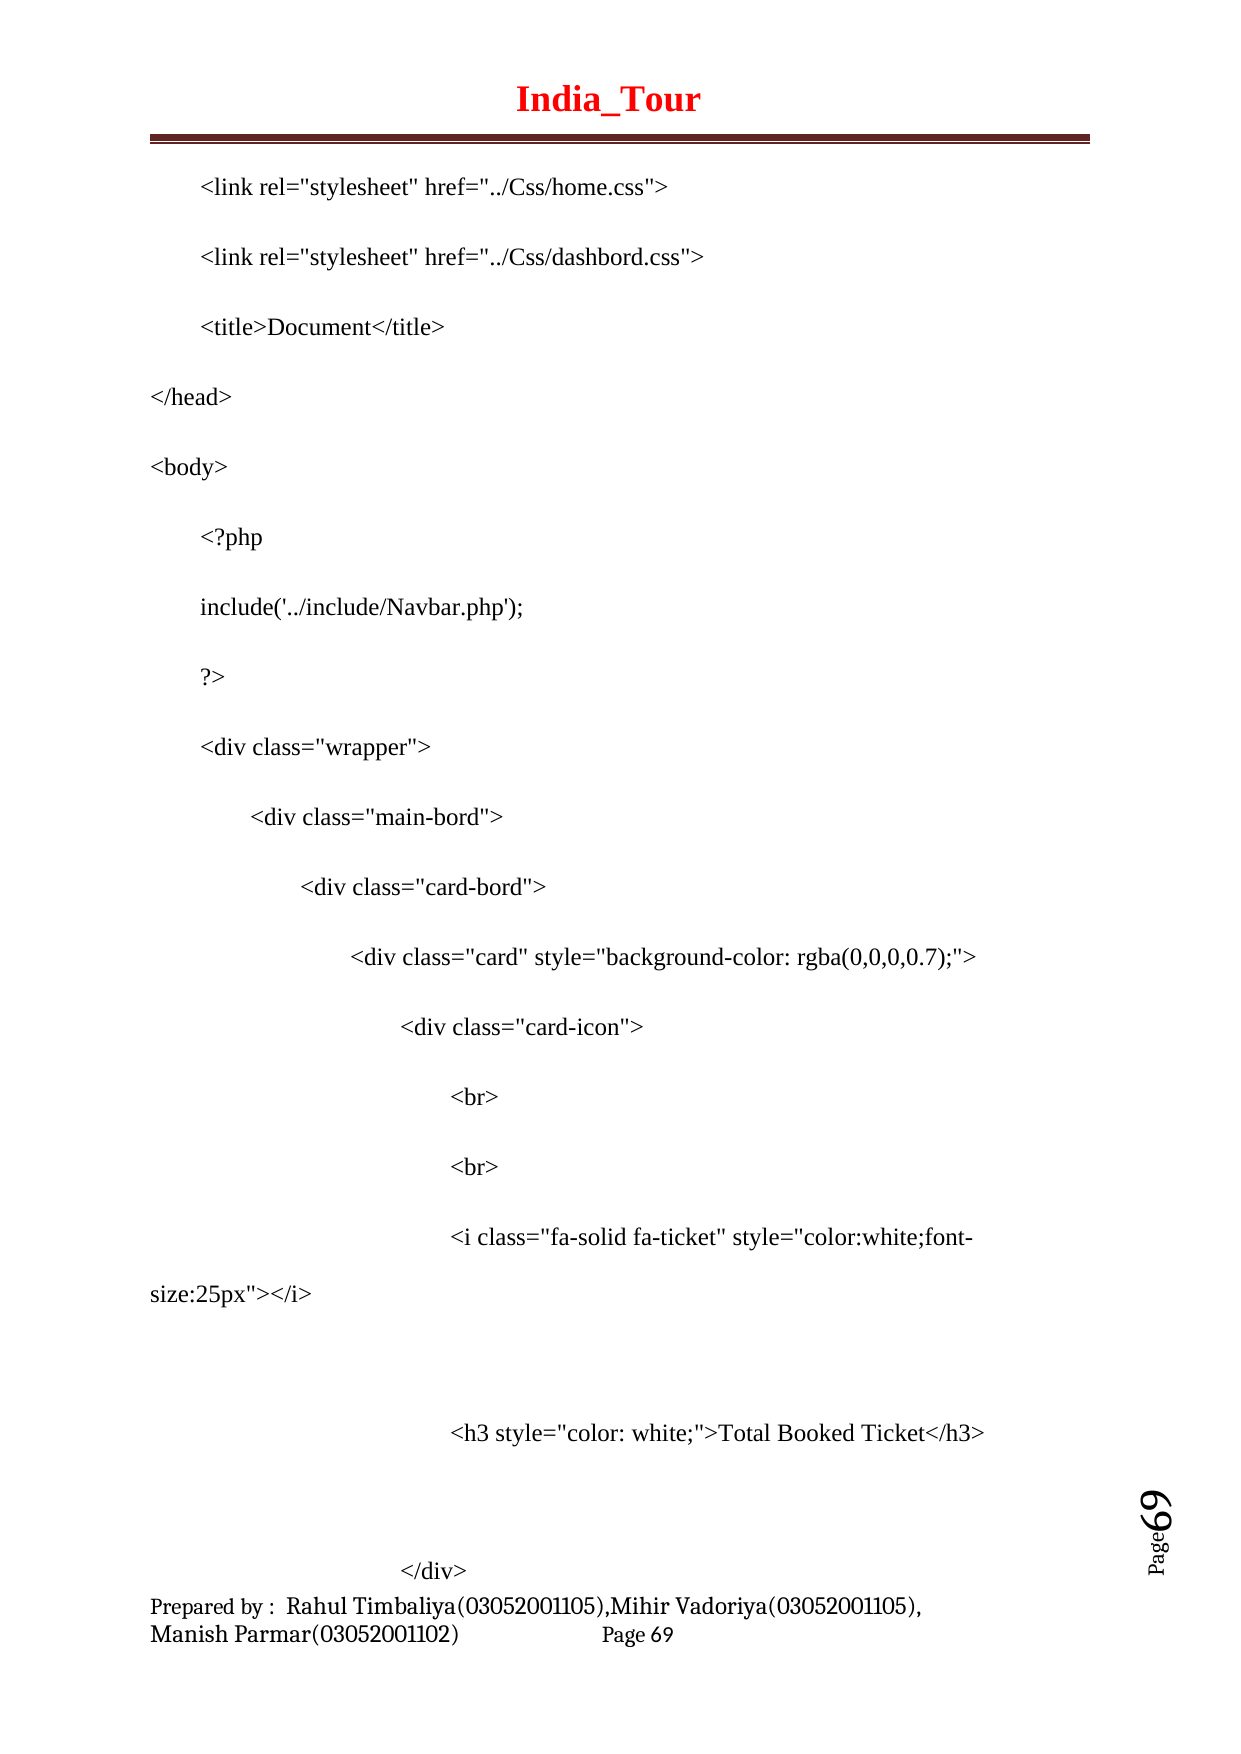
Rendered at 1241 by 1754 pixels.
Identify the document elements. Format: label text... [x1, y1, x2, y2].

text <i class="fa-solid fa-ticket" style="color:white;font-size:25px"></i> [150, 1222, 1090, 1308]
text <link rel="stylesheet" href="../Css/dashbord.css"> [150, 242, 1090, 271]
text ?> [150, 662, 1090, 691]
text <div class="main-bord"> [150, 802, 1090, 831]
text <h3 style="color: white;">Total Booked Ticket</h3> [150, 1418, 1090, 1447]
text <body> [150, 452, 1090, 481]
text <?php [150, 522, 1090, 551]
text <div class="wrapper"> [150, 732, 1090, 761]
text <div class="card-bord"> [150, 872, 1090, 901]
text <div class="card-icon"> [150, 1012, 1090, 1041]
text <div class="card" style="background-color: rgba(0,0,0,0.7);"> [150, 942, 1090, 971]
text </div> [150, 1556, 1090, 1585]
text <link rel="stylesheet" href="../Css/home.css"> [150, 172, 1090, 201]
text <title>Document</title> [150, 312, 1090, 341]
text </head> [150, 382, 1090, 411]
text include('../include/Navbar.php'); [150, 592, 1090, 621]
text <br> [150, 1082, 1090, 1111]
text <br> [150, 1152, 1090, 1181]
